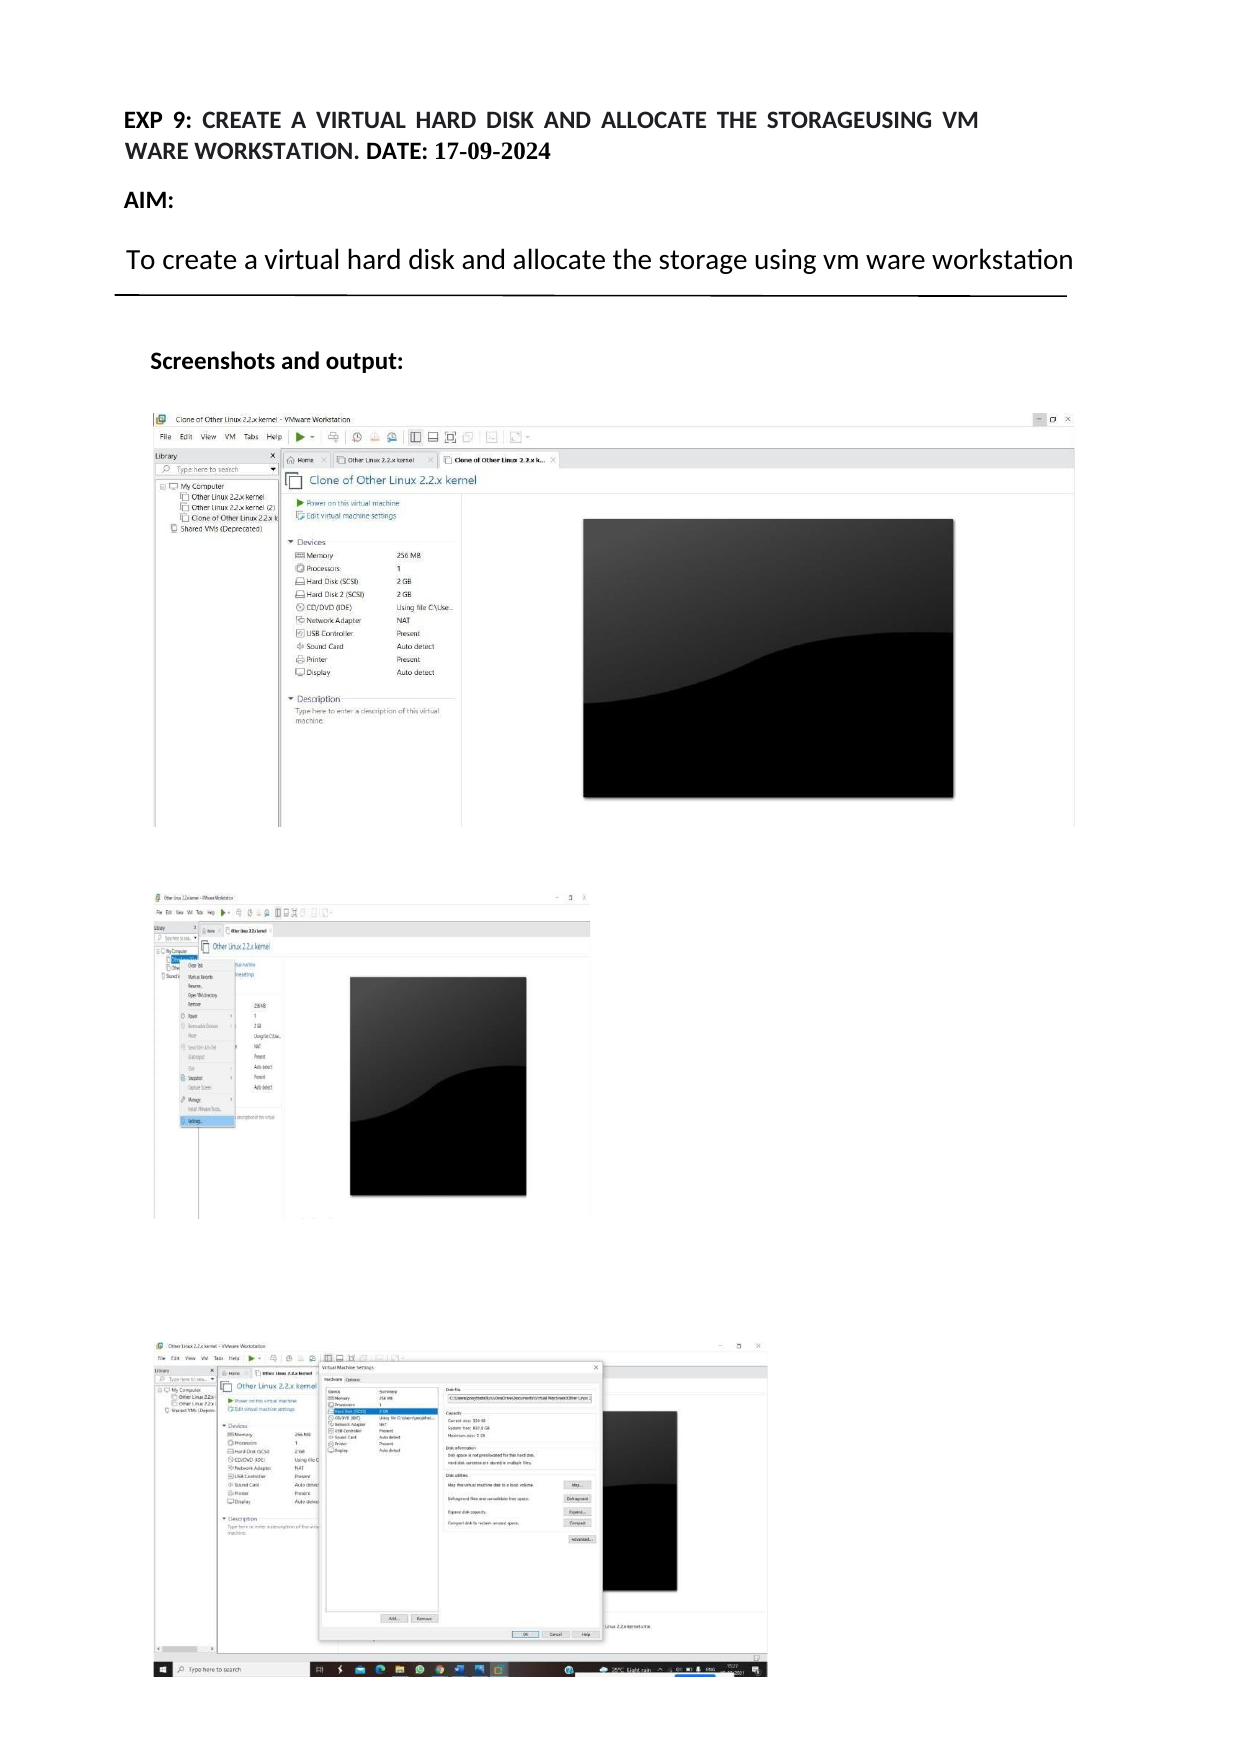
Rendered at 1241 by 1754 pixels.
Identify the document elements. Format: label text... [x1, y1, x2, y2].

picture [153, 413, 1075, 827]
picture [153, 1342, 768, 1677]
text EXP 9: CREATE A VIRTUAL HARD DISK AND ALLOCATE THE STORAGEUSING VM WARE WORKSTATION. DATE: 17-09-2024 [123, 105, 981, 166]
text Screenshots and output: [150, 345, 1130, 375]
picture [153, 893, 591, 1219]
text AIM: [123, 185, 1130, 215]
text To create a virtual hard disk and allocate the storage using vm ware workstation [37, 241, 1074, 277]
